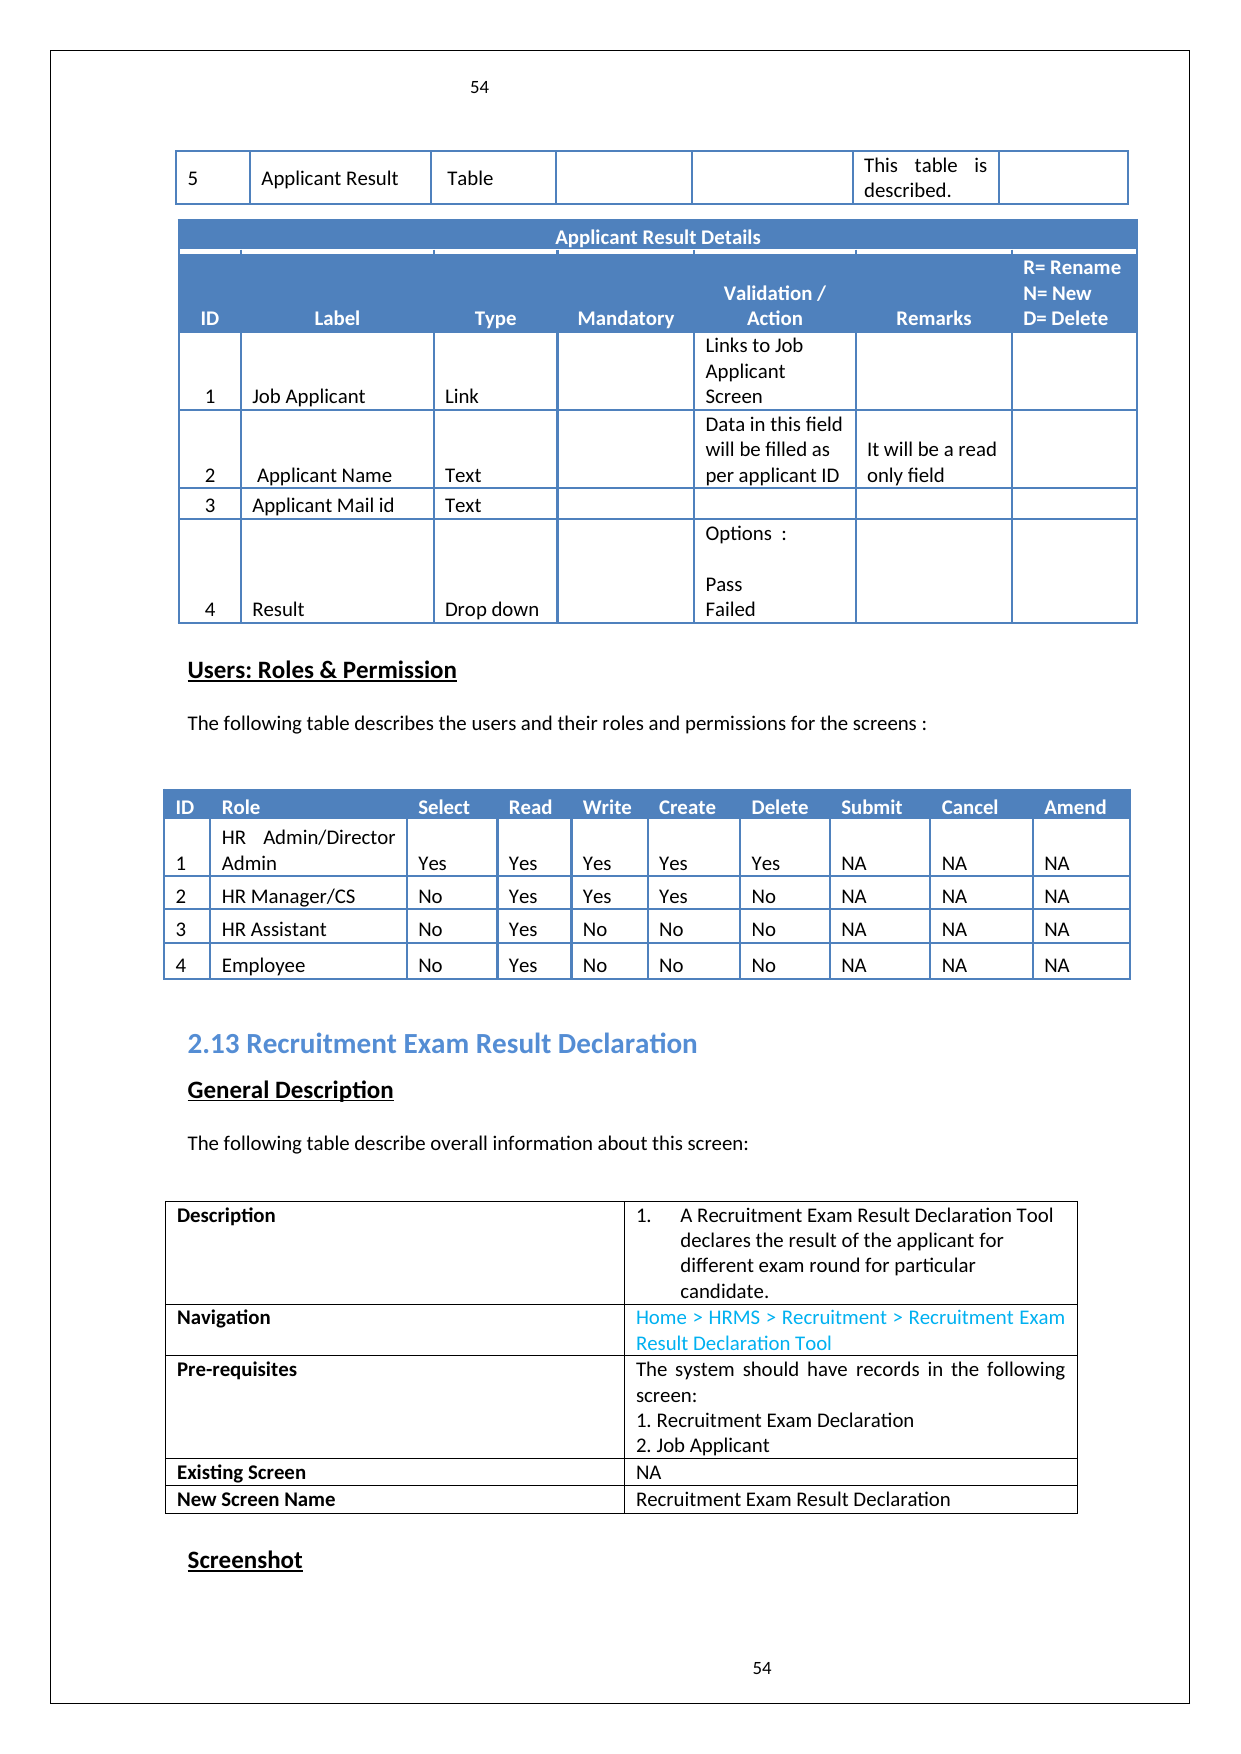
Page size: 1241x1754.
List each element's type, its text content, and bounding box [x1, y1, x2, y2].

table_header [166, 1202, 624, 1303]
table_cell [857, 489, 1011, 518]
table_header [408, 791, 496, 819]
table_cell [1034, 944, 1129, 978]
list The following table describes the users and their roles and permissions for the screens : [187, 710, 1053, 736]
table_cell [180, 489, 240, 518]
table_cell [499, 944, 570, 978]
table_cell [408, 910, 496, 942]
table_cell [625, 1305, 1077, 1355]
subtitle Recruitment Exam Result Declaration [187, 1026, 1053, 1061]
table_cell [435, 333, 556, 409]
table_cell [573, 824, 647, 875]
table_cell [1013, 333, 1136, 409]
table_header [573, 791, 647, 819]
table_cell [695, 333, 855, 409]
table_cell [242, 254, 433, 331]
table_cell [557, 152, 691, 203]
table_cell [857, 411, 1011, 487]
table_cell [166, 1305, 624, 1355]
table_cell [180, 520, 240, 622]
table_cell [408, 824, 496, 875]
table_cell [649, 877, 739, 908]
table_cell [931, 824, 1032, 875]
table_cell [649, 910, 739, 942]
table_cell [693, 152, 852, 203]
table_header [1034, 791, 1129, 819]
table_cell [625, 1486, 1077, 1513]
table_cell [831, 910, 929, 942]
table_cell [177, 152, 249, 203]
list Screenshot [187, 1544, 1053, 1575]
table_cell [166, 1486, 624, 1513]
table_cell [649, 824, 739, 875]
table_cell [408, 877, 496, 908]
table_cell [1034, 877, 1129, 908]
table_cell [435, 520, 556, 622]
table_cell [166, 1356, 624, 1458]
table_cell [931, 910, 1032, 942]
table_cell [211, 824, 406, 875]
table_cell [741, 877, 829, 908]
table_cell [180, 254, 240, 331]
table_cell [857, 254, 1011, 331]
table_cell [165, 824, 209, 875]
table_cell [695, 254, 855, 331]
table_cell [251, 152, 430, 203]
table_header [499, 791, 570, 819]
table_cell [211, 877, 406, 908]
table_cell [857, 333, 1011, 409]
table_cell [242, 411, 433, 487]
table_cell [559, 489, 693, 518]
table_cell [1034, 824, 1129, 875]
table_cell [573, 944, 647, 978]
text The following table describe overall information about this screen: [187, 1130, 1053, 1155]
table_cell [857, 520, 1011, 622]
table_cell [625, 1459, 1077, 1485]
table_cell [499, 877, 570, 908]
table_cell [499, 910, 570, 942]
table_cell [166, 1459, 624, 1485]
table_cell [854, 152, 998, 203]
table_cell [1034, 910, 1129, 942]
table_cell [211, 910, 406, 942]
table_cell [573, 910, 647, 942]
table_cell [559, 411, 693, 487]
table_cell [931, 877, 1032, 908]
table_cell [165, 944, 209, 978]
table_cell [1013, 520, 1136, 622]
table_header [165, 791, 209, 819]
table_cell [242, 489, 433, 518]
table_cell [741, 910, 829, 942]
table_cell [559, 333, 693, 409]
list General Description [187, 1074, 1053, 1104]
list Users: Roles & Permission [187, 654, 1053, 685]
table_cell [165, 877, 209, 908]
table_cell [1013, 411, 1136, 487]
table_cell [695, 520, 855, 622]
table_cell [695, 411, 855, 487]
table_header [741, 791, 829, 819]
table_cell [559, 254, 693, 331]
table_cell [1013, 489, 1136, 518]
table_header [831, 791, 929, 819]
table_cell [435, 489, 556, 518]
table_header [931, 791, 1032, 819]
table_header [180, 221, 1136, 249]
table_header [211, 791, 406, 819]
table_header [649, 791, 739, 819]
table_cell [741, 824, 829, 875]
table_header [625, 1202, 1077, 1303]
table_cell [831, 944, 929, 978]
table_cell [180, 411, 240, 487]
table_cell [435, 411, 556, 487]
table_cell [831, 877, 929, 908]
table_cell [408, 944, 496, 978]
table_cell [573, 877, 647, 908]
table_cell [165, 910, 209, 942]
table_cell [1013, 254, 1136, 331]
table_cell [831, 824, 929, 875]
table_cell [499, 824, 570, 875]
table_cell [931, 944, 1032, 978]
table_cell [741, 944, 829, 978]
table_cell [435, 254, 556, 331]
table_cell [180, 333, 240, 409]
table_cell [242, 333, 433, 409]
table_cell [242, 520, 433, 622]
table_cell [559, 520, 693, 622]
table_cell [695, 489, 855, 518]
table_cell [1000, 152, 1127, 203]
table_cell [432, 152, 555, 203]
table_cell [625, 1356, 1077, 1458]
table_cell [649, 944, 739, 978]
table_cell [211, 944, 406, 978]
